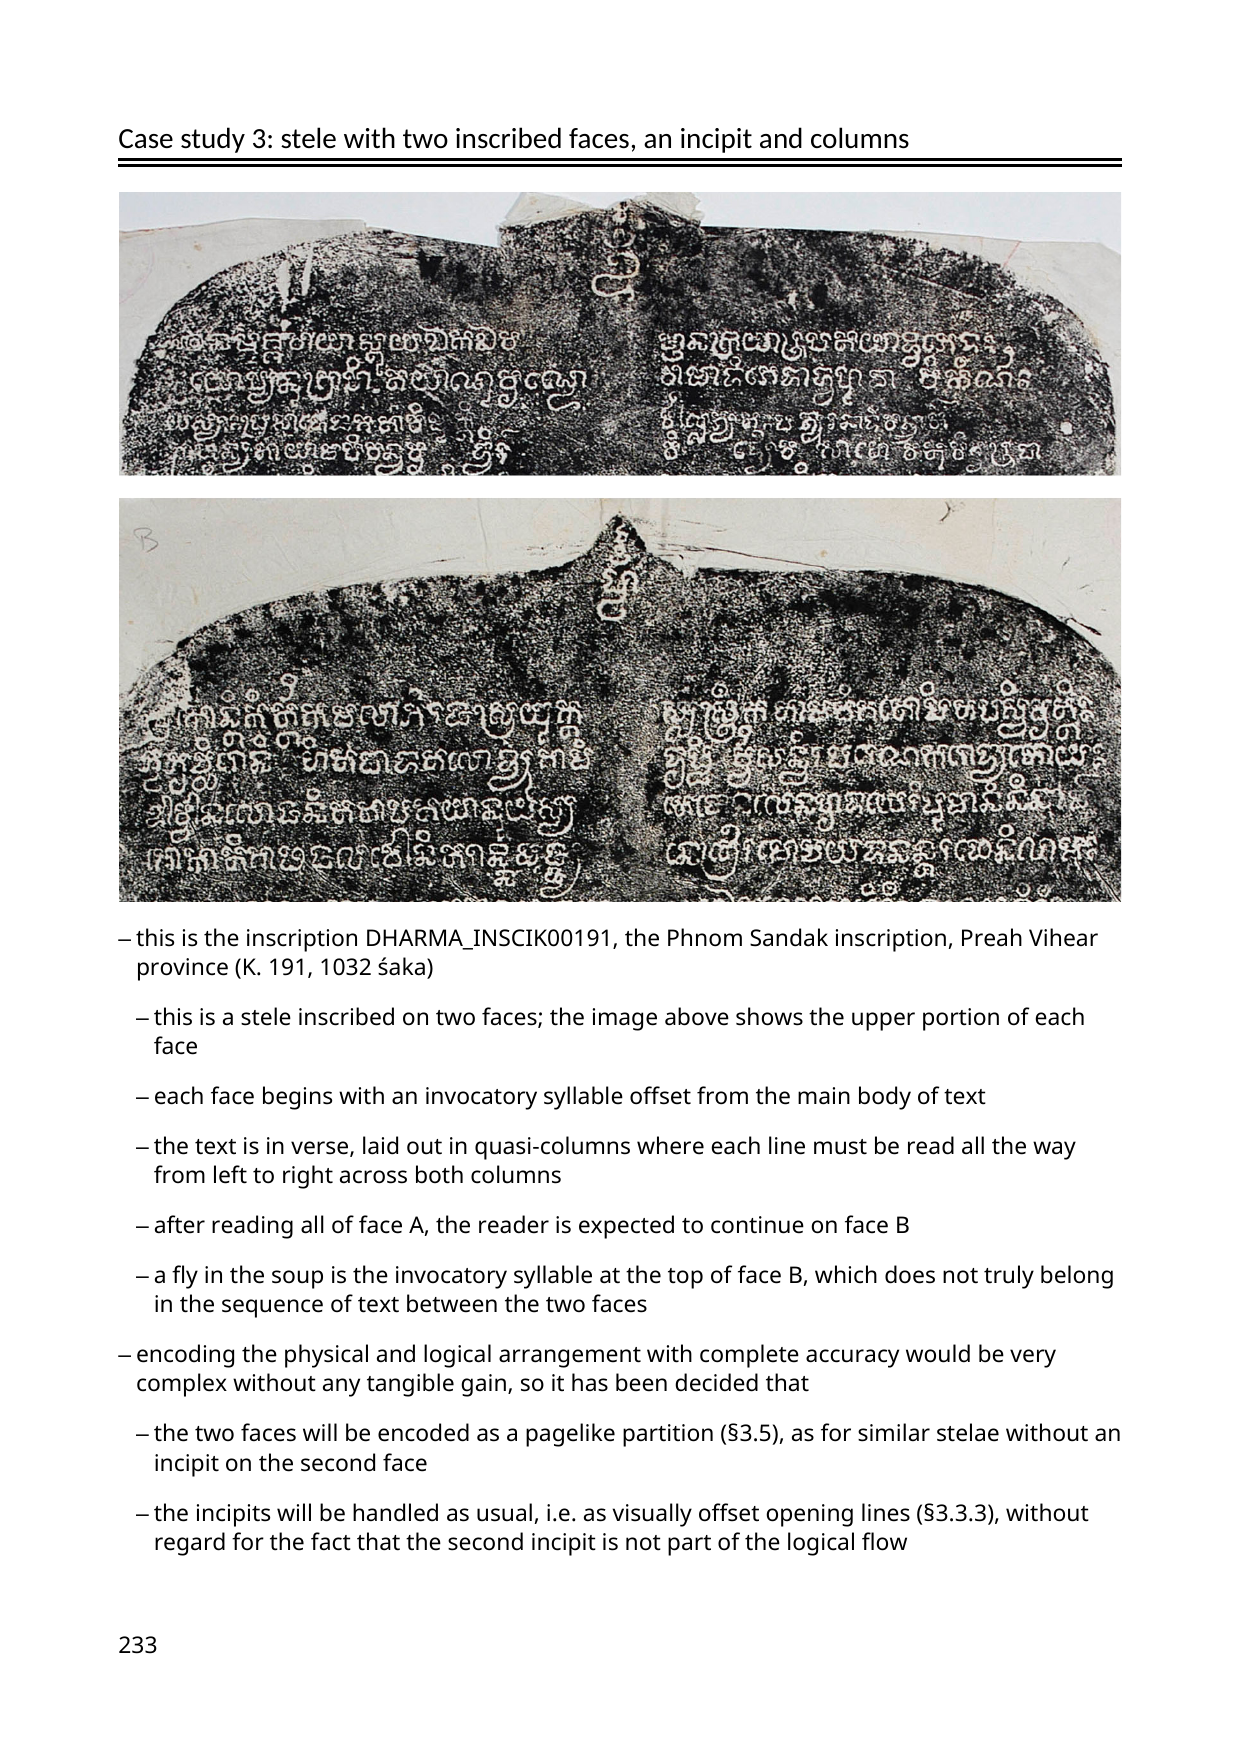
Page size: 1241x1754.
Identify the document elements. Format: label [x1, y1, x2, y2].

picture [119, 192, 1122, 902]
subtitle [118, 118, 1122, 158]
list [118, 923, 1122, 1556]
